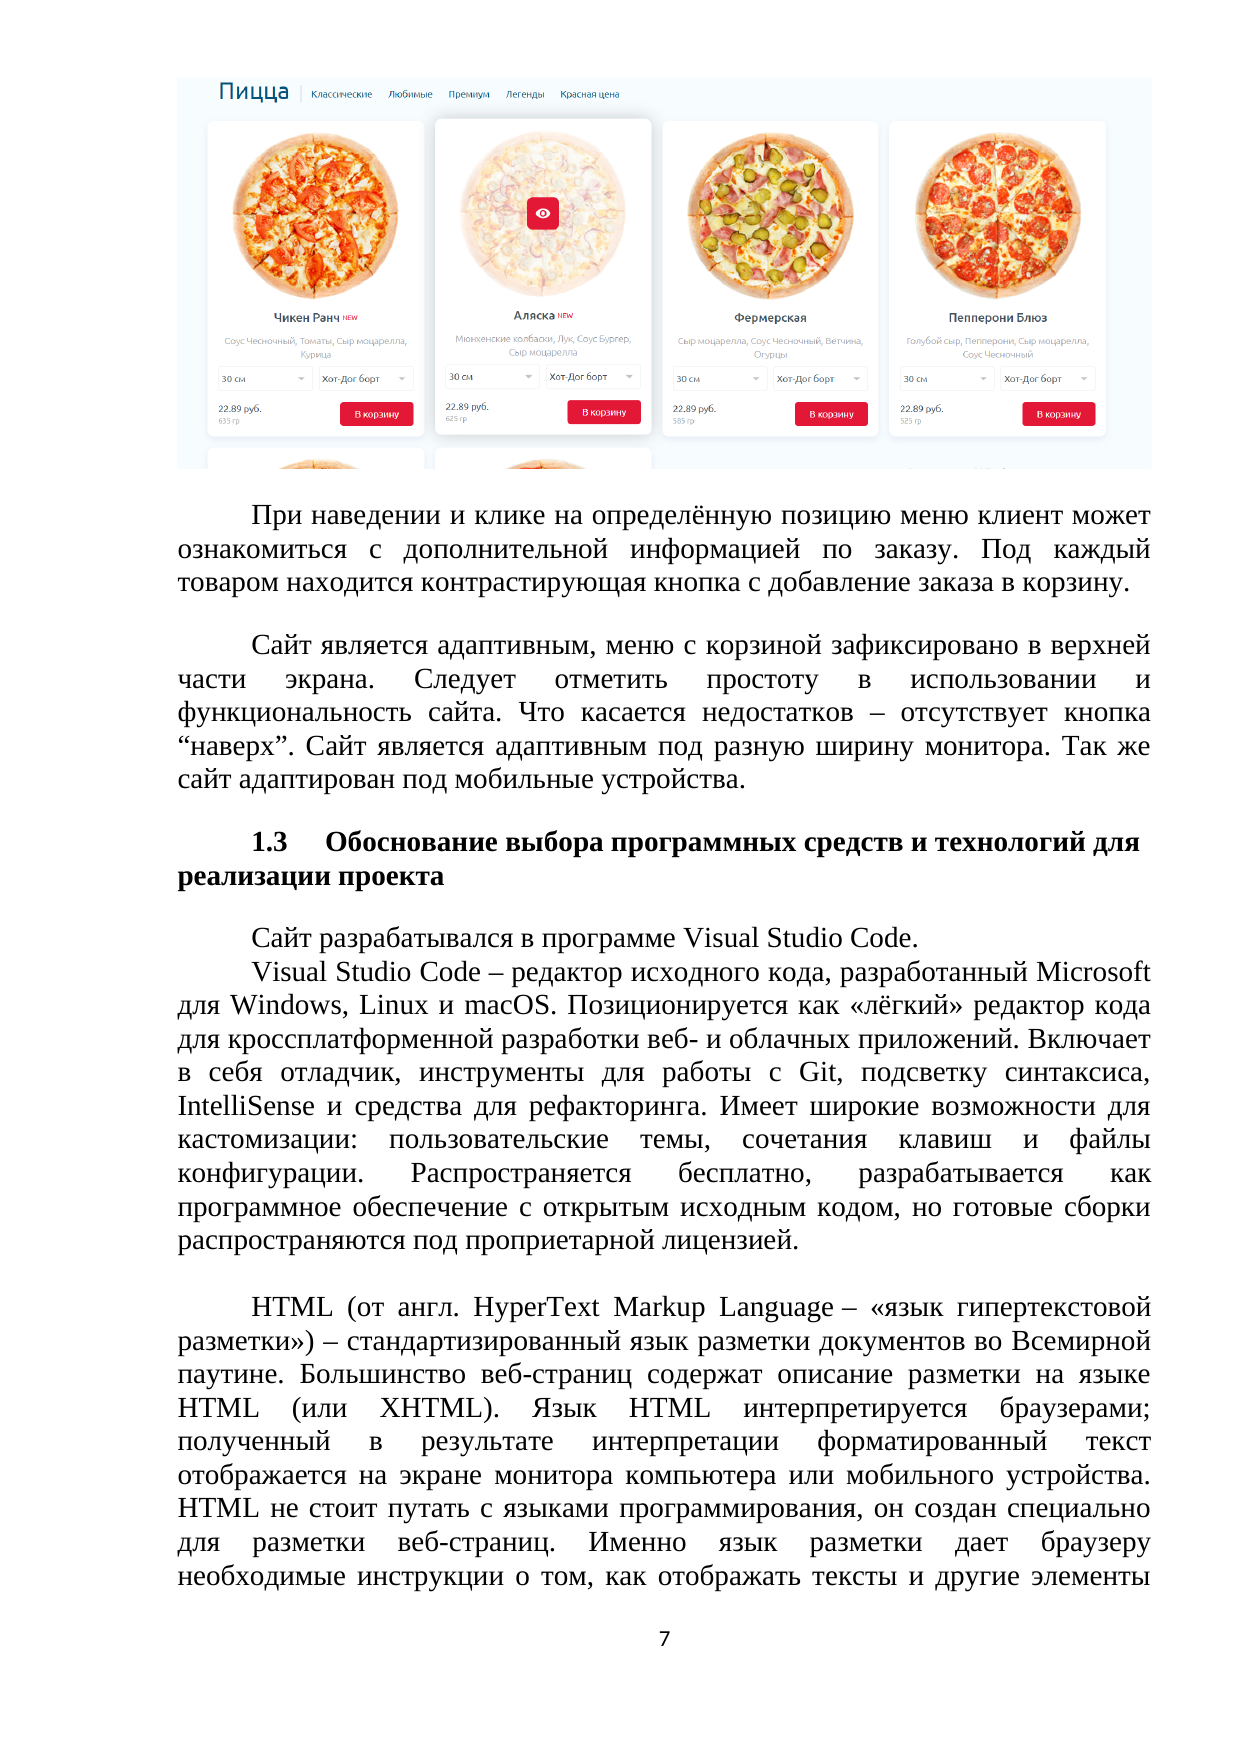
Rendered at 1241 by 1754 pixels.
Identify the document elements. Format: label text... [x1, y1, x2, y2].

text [177, 1289, 1152, 1591]
text Сайт является адаптивным, меню с корзиной зафиксировано в верхней части экрана. Следует отметить простоту в использовании и функциональность сайта. Что касается недостатков – отсутствует кнопка “наверх”. Сайт является адаптивным под разную ширину монитора. Так же сайт адаптирован под мобильные устройства. [177, 627, 1152, 795]
text Сайт разрабатывался в программе Visual Studio Code. [177, 920, 1152, 954]
subtitle Обоснование выбора программных средств и технологий для реализации проекта [177, 824, 1152, 891]
text При наведении и клике на определённую позицию меню клиент может ознакомиться с дополнительной информацией по заказу. Под каждый товаром находится контрастирующая кнопка с добавление заказа в корзину. [177, 497, 1152, 598]
text Visual Studio Code – редактор исходного кода, разработанный Microsoft для Windows, Linux и macOS. Позиционируется как «лёгкий» редактор кода для кроссплатформенной разработки веб- и облачных приложений. Включает в себя отладчик, инструменты для работы с Git, подсветку синтаксиса, IntelliSense и средства для рефакторинга. Имеет широкие возможности для кастомизации: пользовательские темы, сочетания клавиш и файлы конфигурации. Распространяется бесплатно, разрабатывается как программное обеспечение с открытым исходным кодом, но готовые сборки распространяются под проприетарной лицензией. [177, 954, 1152, 1256]
picture [177, 73, 1152, 469]
